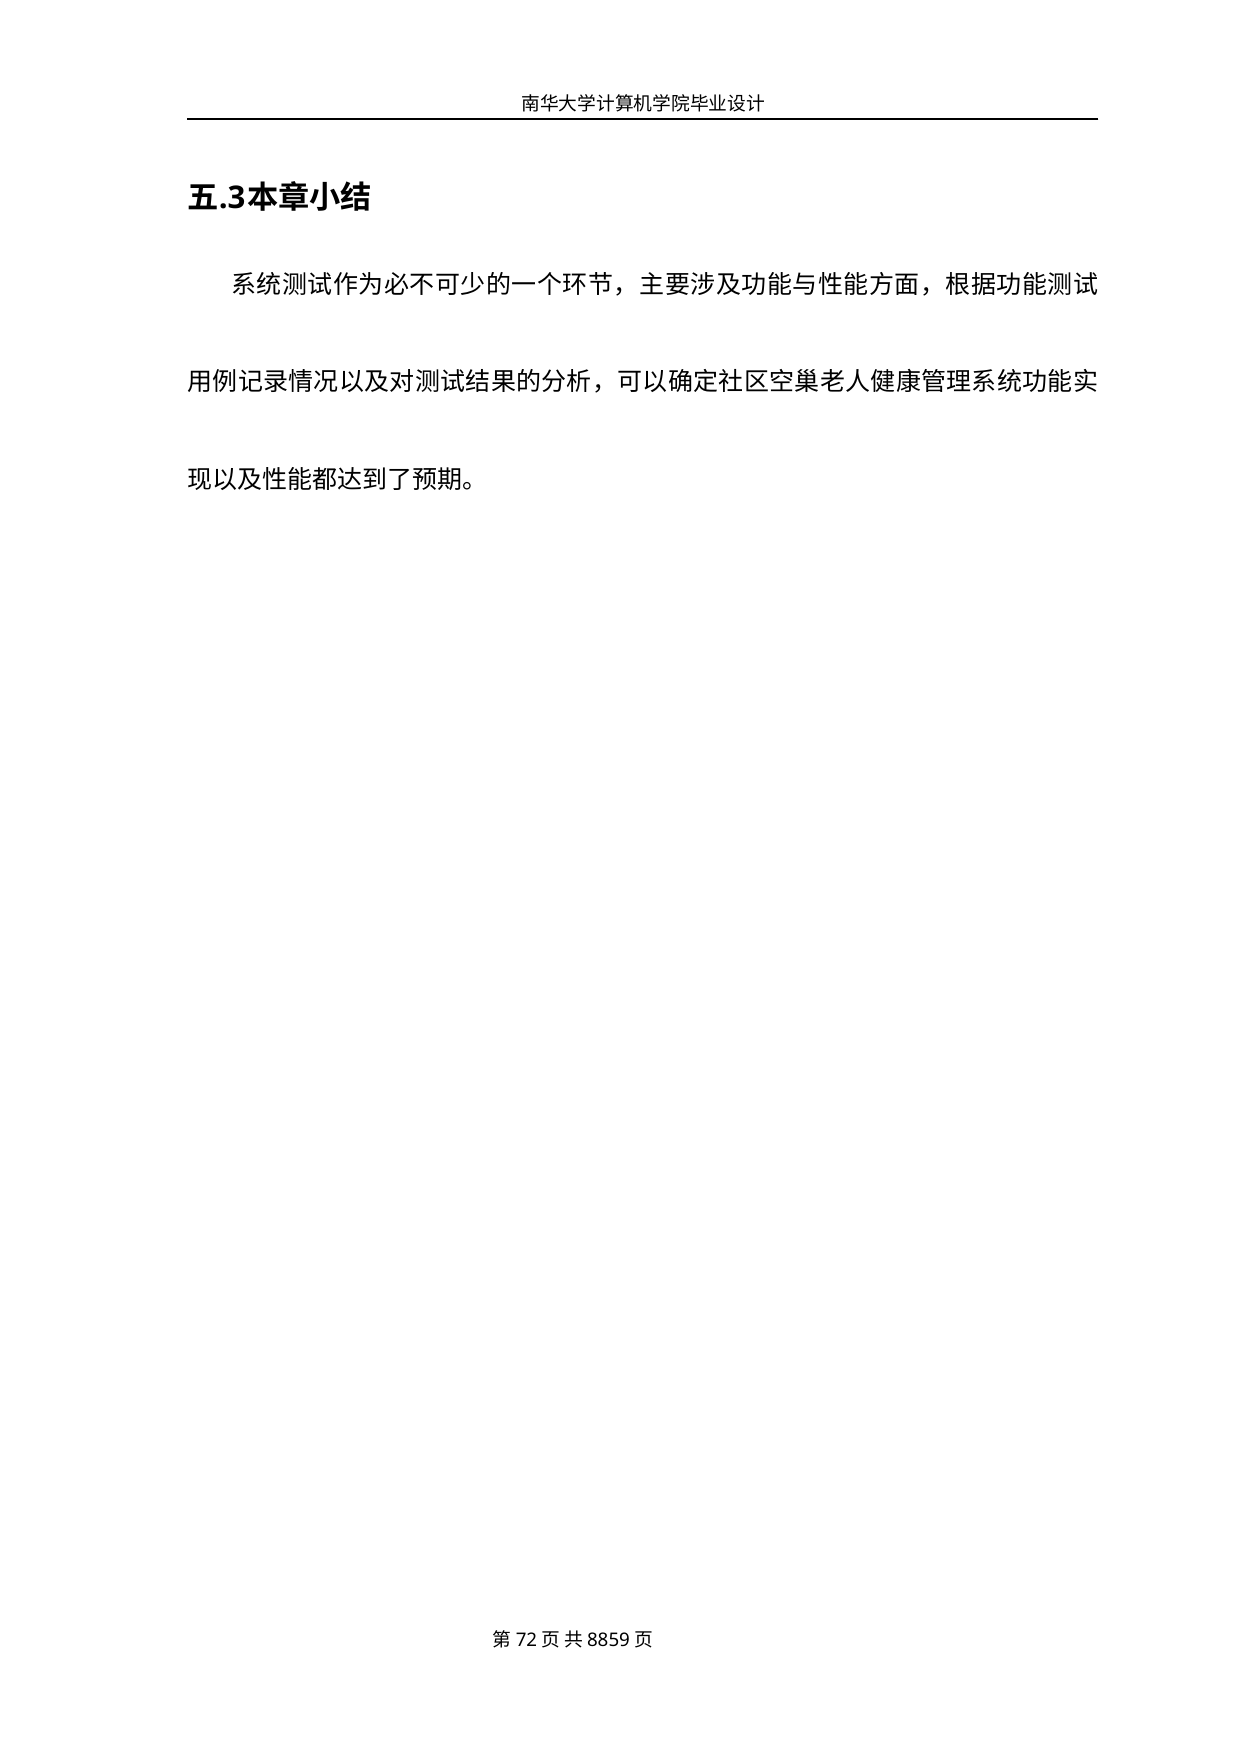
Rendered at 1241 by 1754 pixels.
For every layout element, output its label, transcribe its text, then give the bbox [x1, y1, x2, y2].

subtitle 本章小结 [187, 162, 1098, 227]
text 系统测试作为必不可少的一个环节，主要涉及功能与性能方面，根据功能测试用例记录情况以及对测试结果的分析，可以确定社区空巢老人健康管理系统功能实现以及性能都达到了预期。 [187, 250, 1098, 510]
